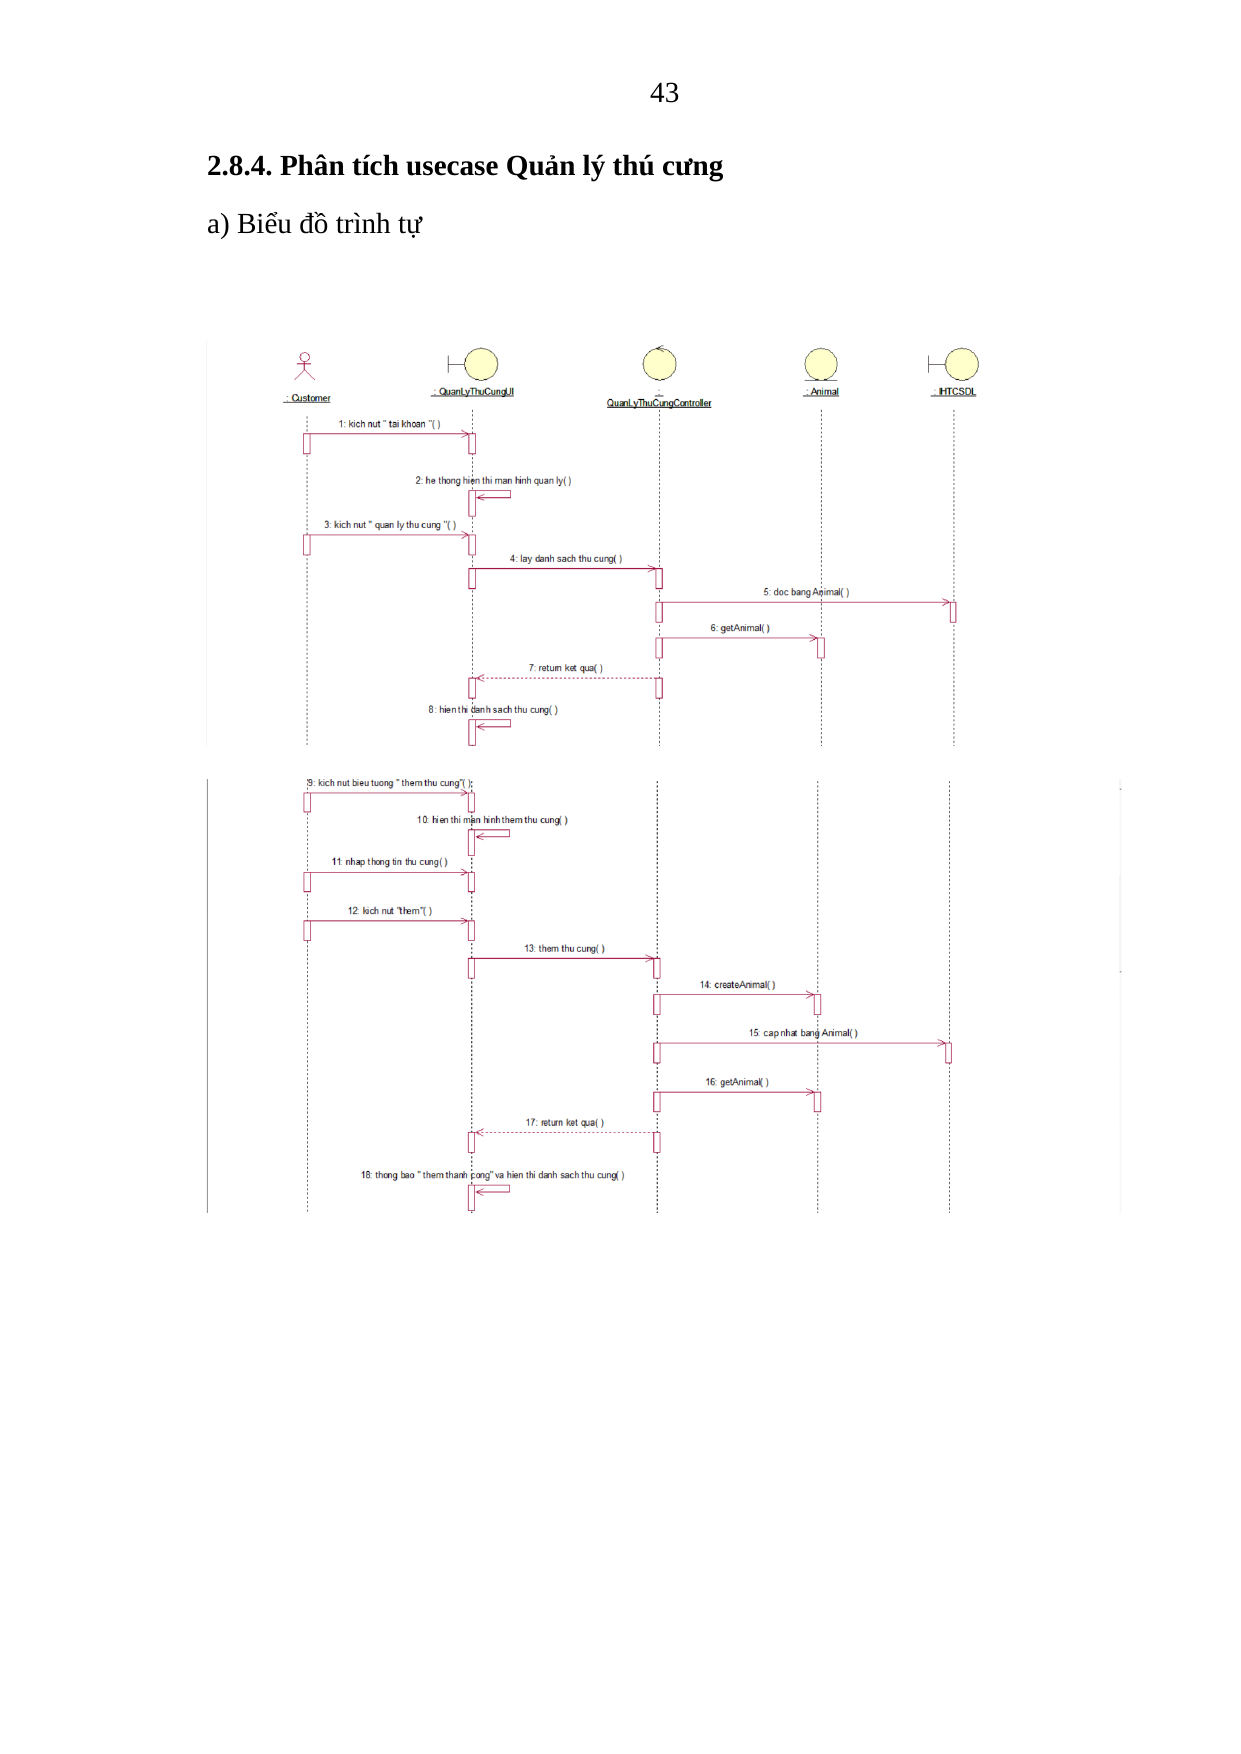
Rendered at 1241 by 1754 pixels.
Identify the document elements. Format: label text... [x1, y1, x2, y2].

text a) Biểu đồ trình tự [207, 206, 1122, 240]
picture [206, 779, 1122, 1213]
subtitle 2.8.4. Phân tích usecase Quản lý thú cưng [207, 148, 1122, 181]
picture [206, 340, 1122, 746]
